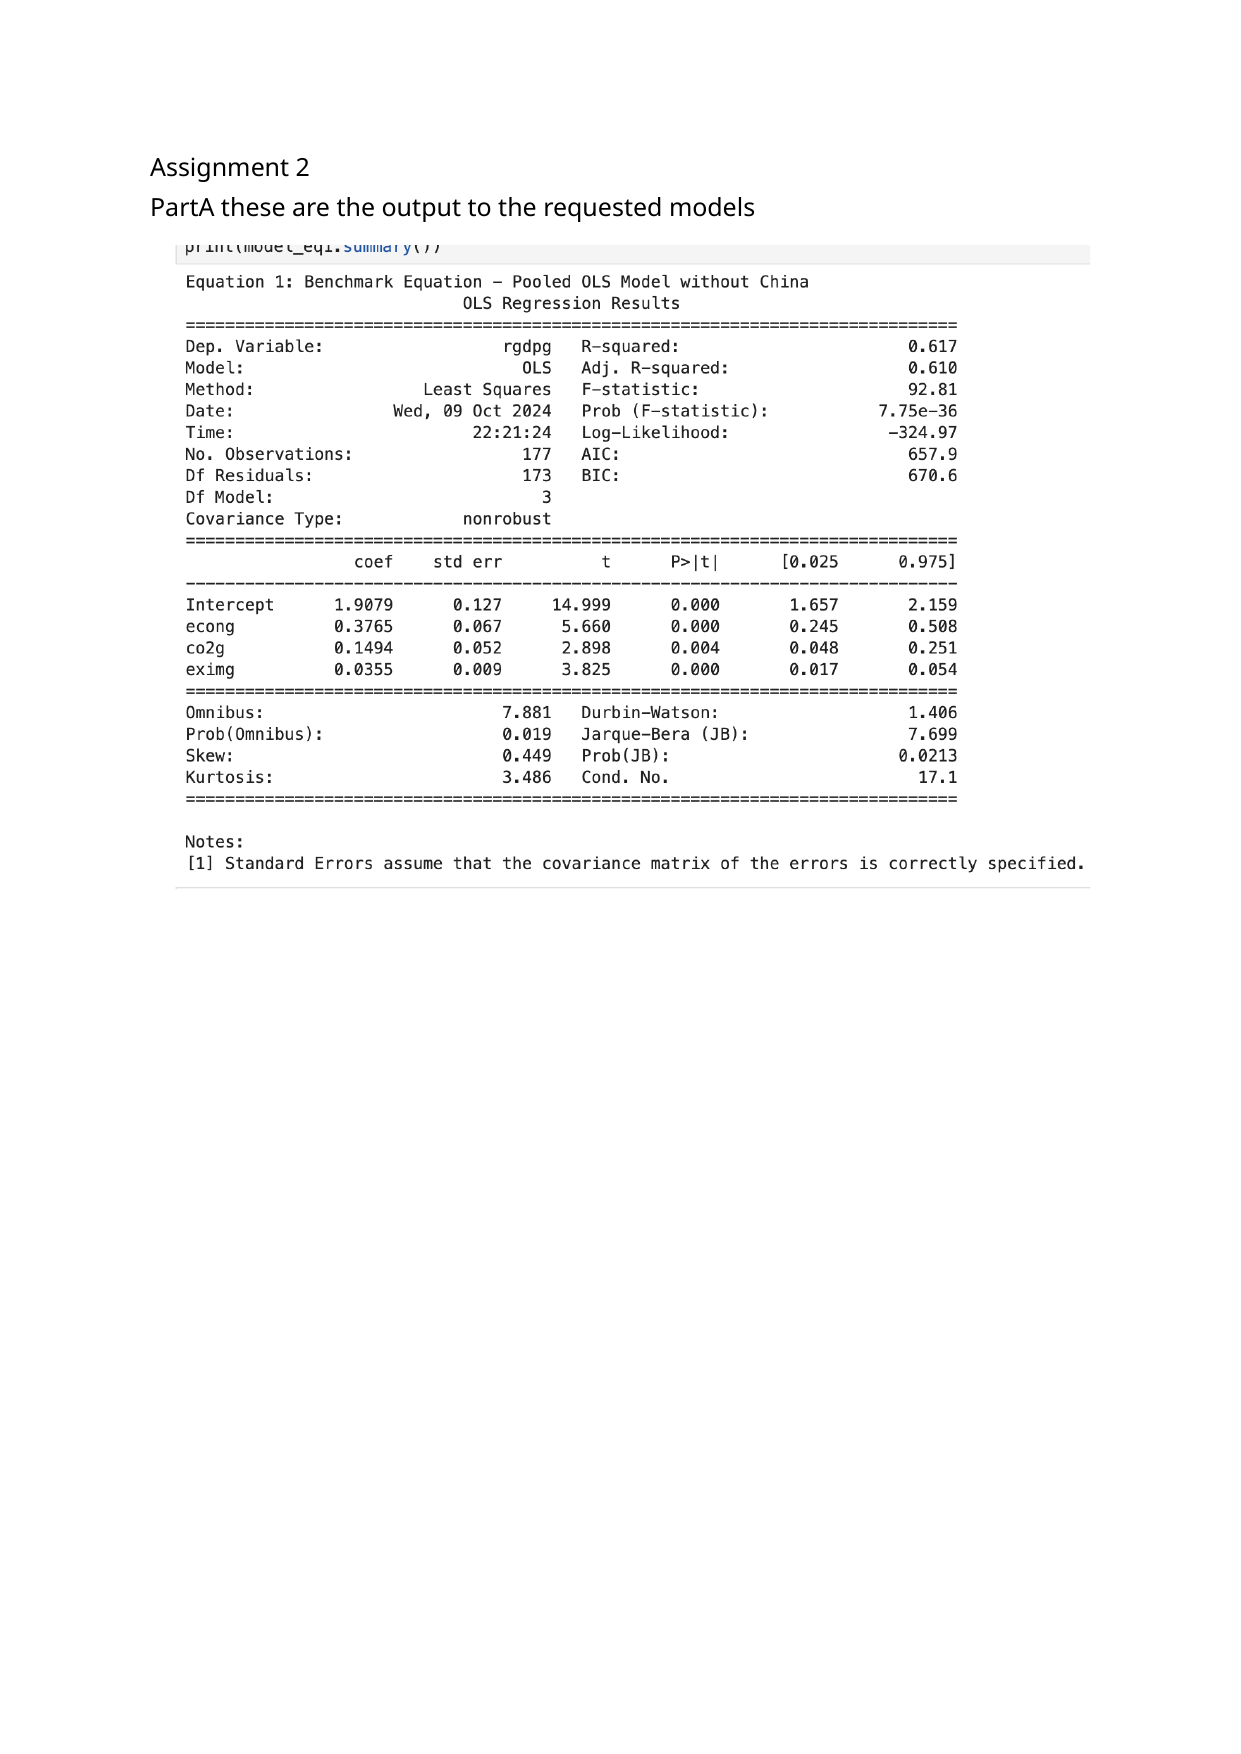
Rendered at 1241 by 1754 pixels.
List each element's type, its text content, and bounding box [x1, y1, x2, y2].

text Assignment 2 PartA these are the output to the requested models [150, 150, 1090, 223]
picture [150, 245, 1091, 889]
